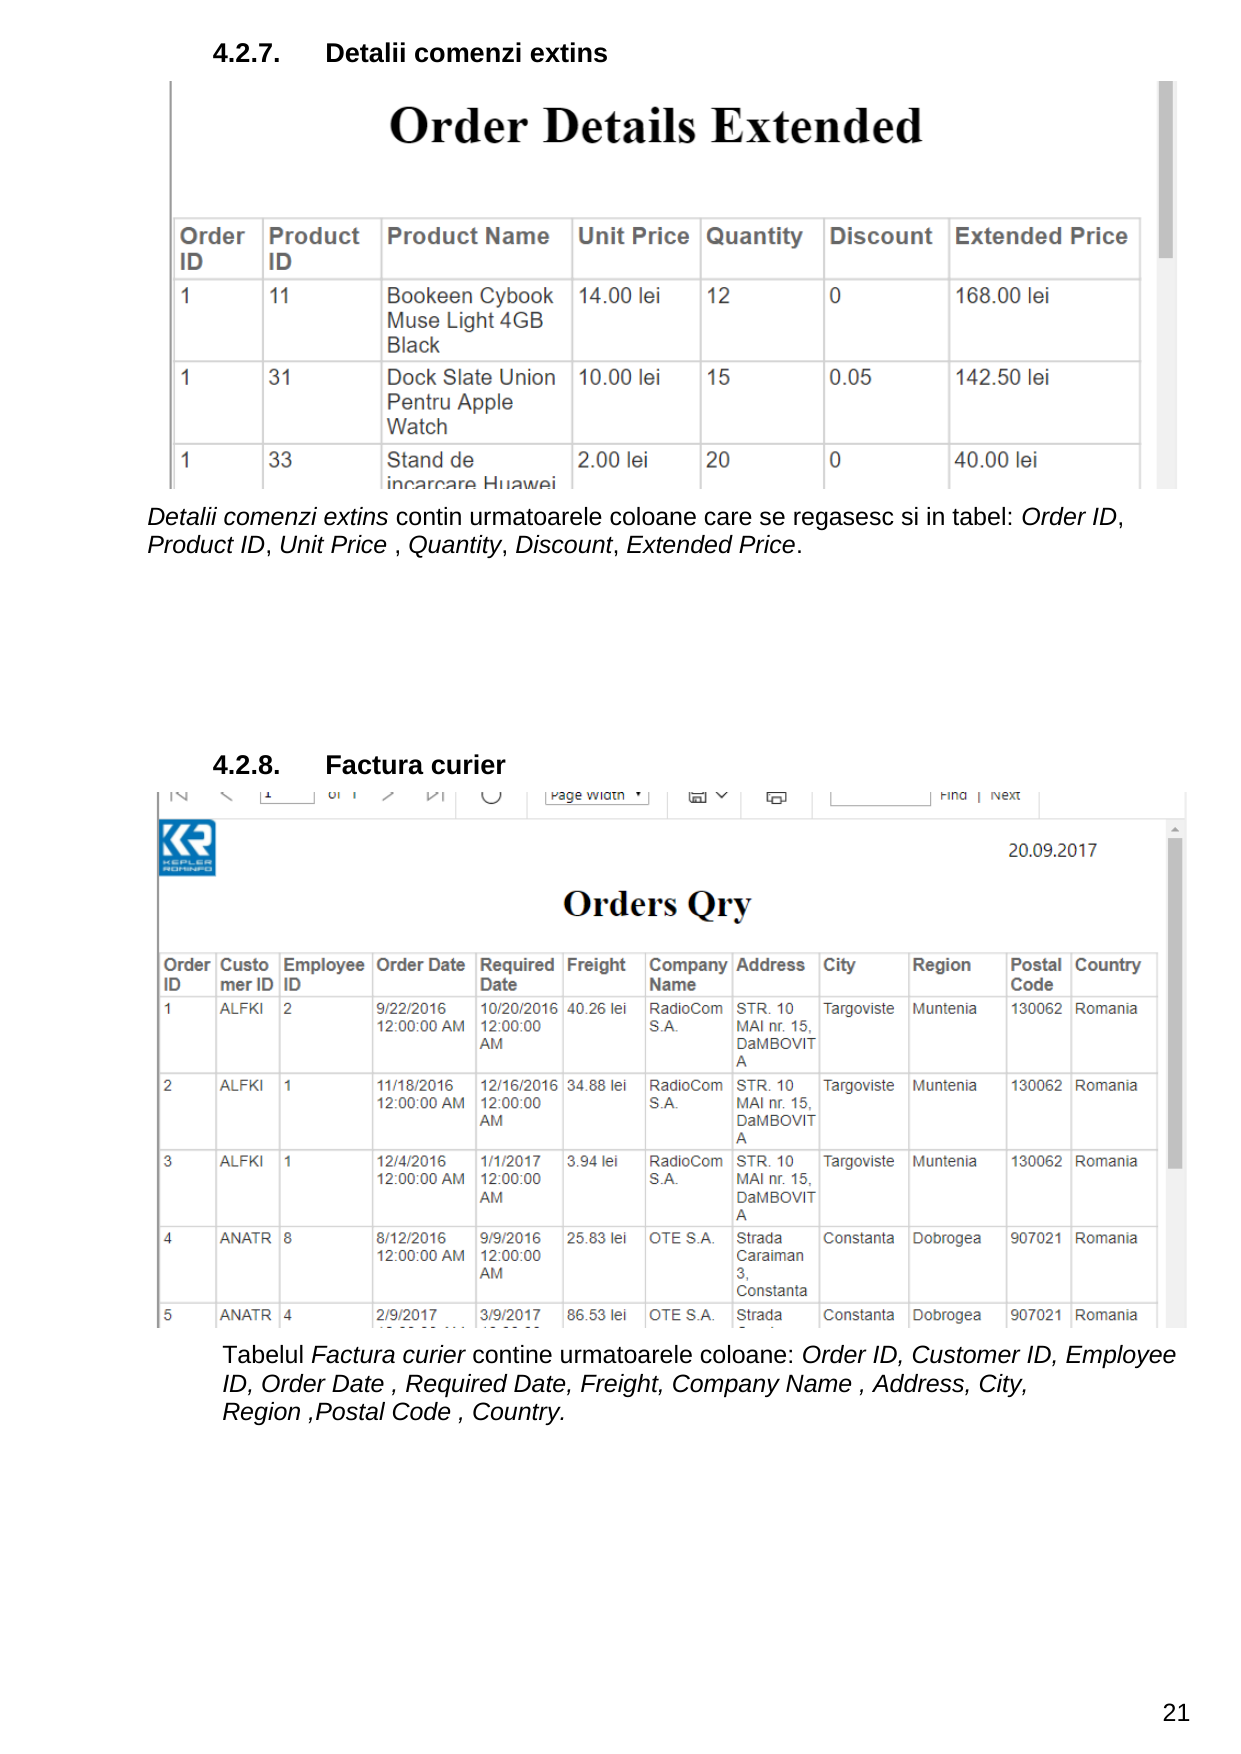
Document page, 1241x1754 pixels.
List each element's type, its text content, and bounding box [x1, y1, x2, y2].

text Detalii comenzi extins contin urmatoarele coloane care se regasesc si in tabel: Order ID, Product ID, Unit Price , Quantity, Discount, Extended Price. [147, 502, 1190, 559]
subtitle Detalii comenzi extins [213, 37, 1190, 69]
picture [146, 792, 1190, 1328]
picture [146, 81, 1190, 489]
subtitle Factura curier [213, 749, 1190, 780]
text Tabelul Factura curier contine urmatoarele coloane: Order ID, Customer ID, Employee ID, Order Date , Required Date, Freight, Company Name , Address, City, Region ,Postal Code , Country. [222, 1340, 1190, 1426]
